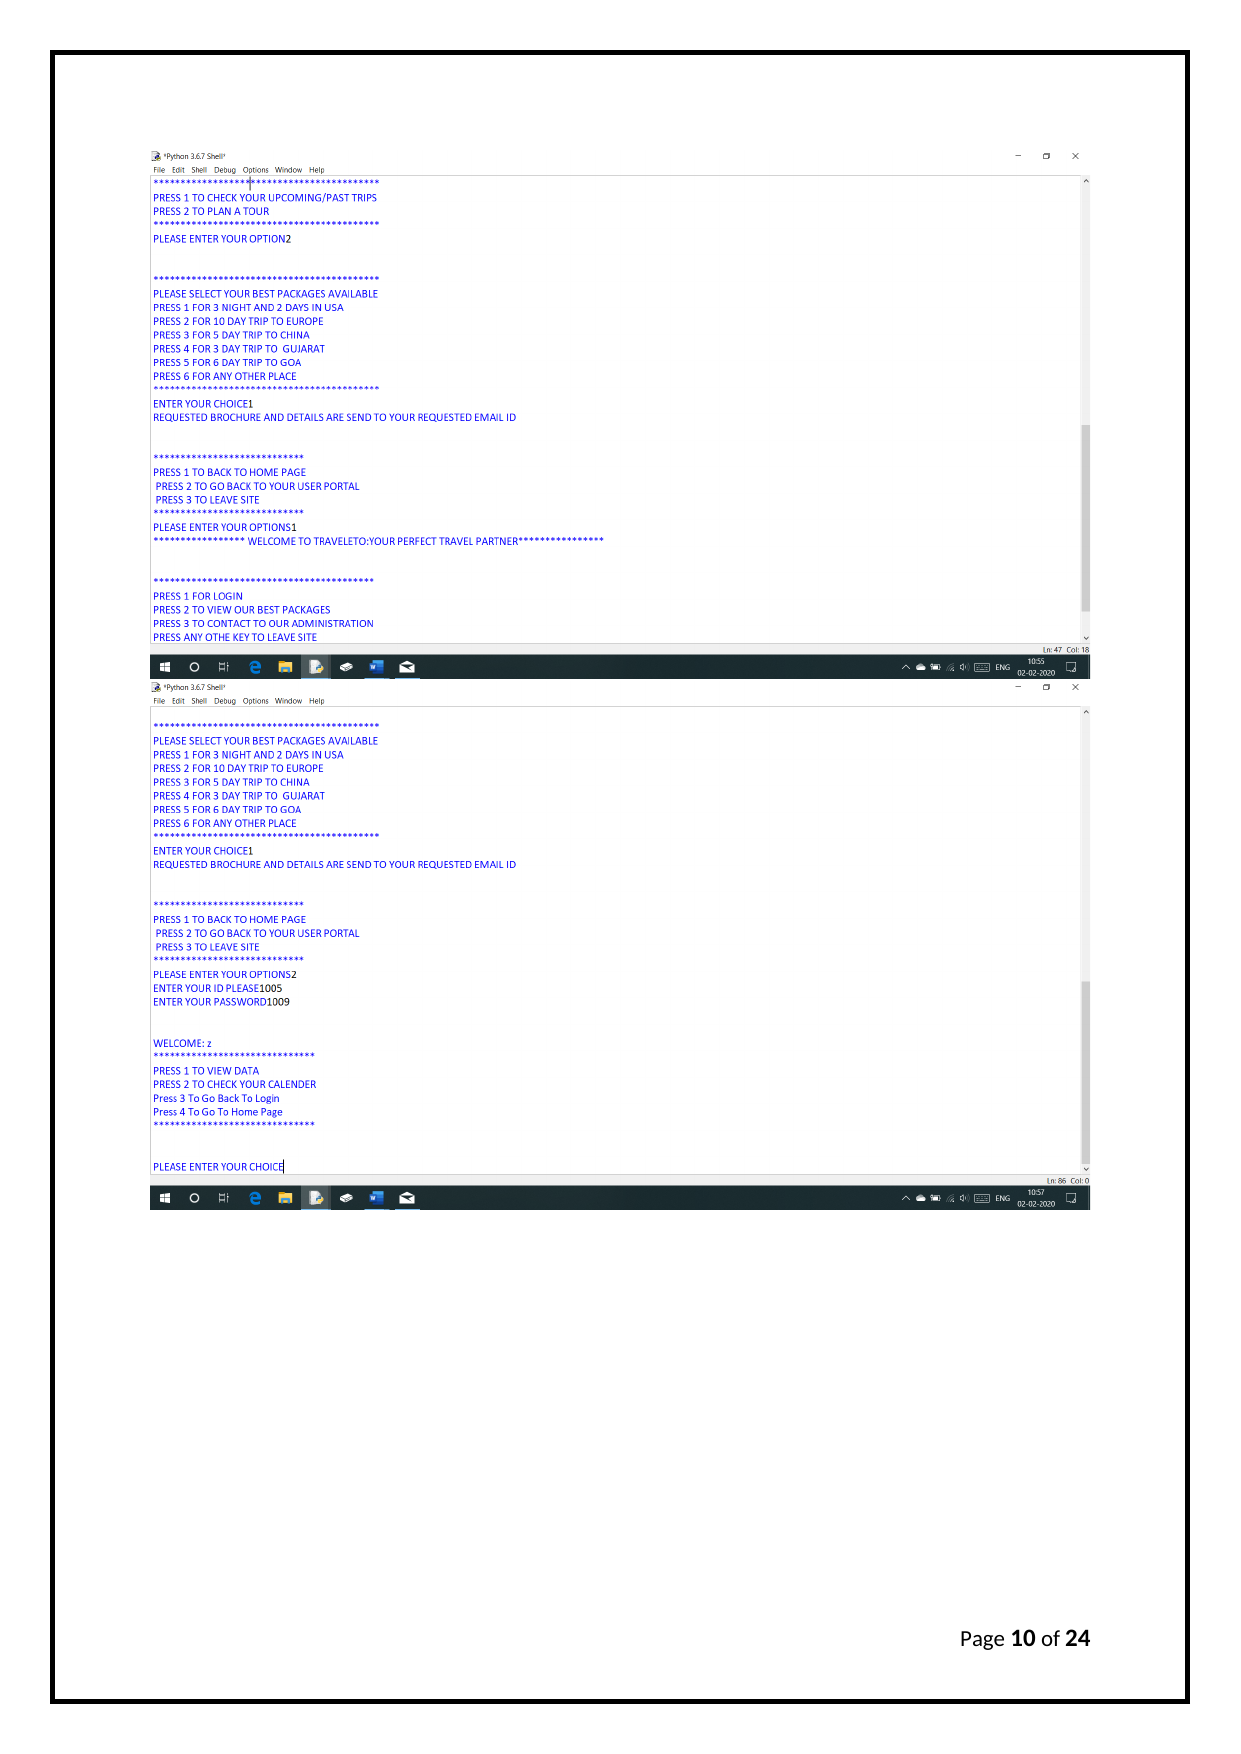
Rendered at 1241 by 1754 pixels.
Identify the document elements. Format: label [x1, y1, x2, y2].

picture [150, 681, 1091, 1210]
picture [150, 150, 1091, 679]
